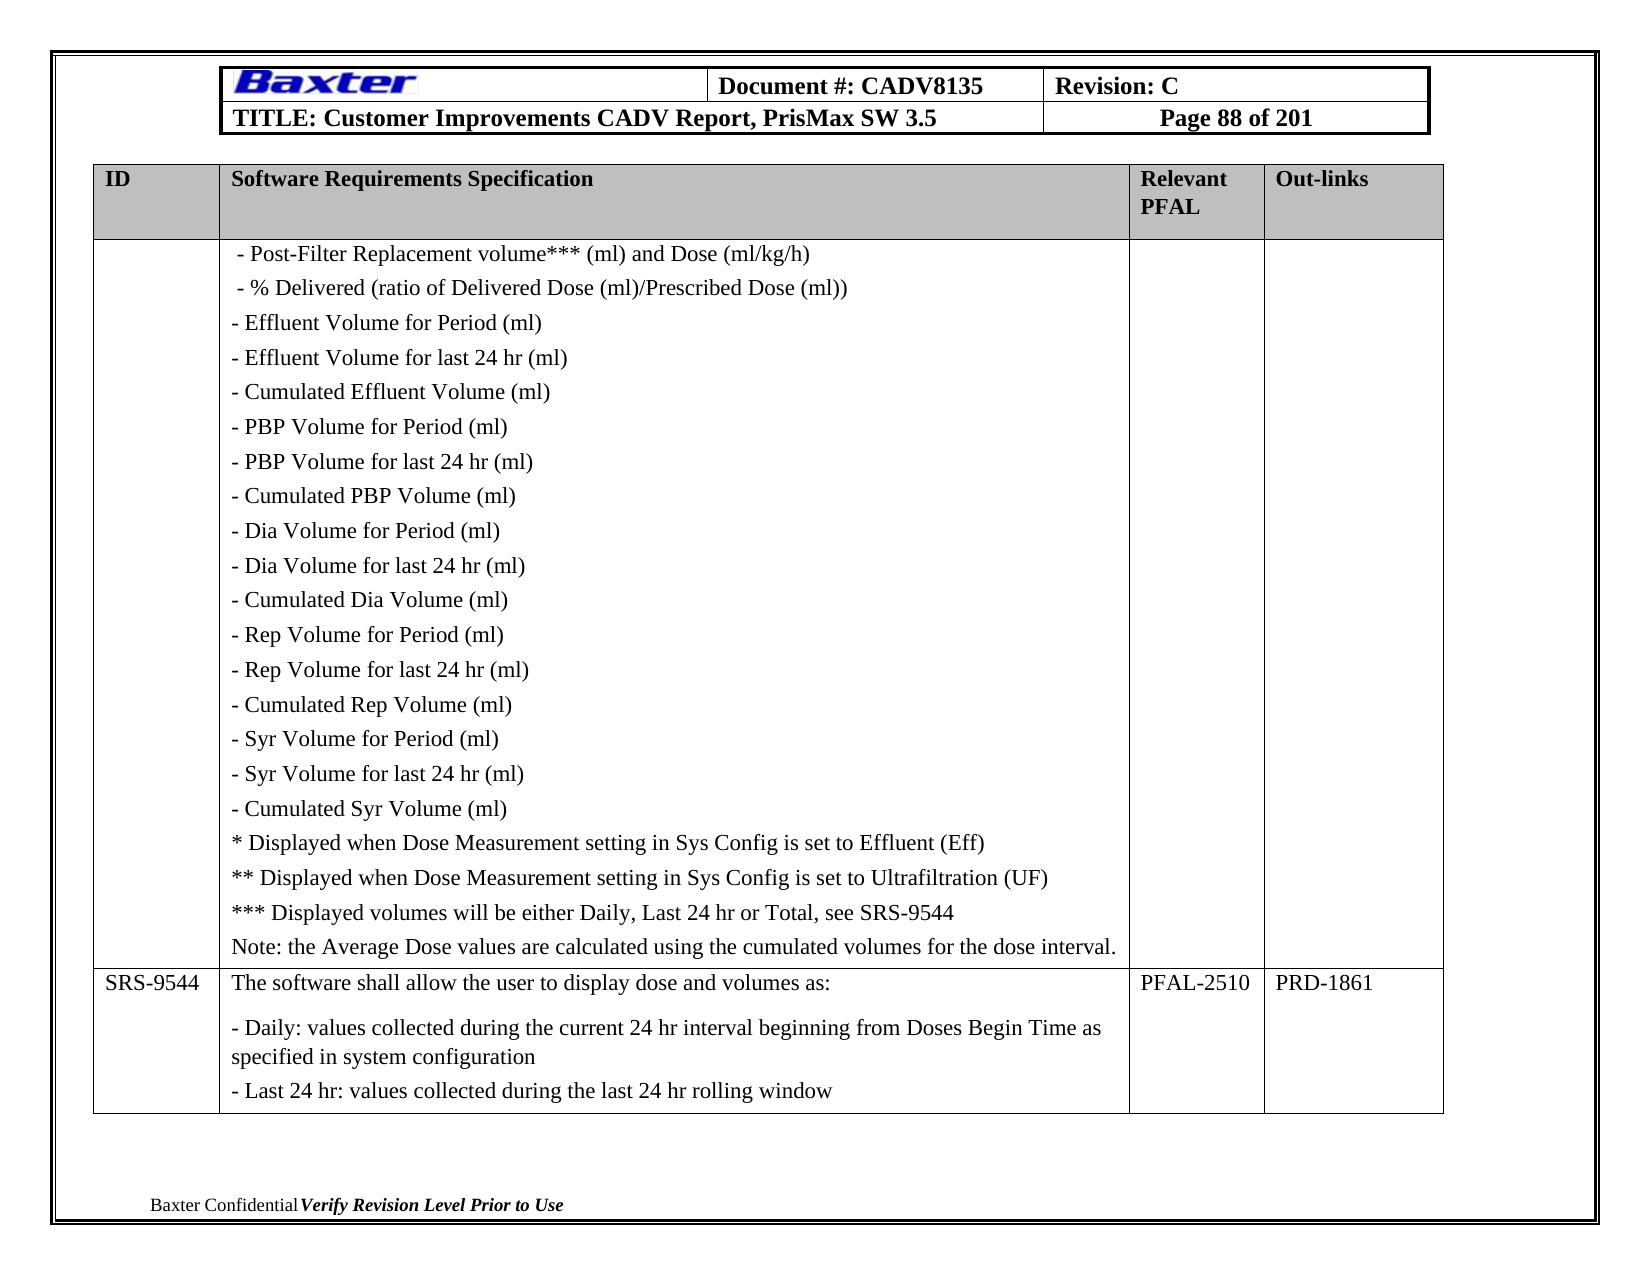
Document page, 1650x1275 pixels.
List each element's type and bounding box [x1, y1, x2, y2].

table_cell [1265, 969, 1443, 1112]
picture [232, 70, 420, 96]
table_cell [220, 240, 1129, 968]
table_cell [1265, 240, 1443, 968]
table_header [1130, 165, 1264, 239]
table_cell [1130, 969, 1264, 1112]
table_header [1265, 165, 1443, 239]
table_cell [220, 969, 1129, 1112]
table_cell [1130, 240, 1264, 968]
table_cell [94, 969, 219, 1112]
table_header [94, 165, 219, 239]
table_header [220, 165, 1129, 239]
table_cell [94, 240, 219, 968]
